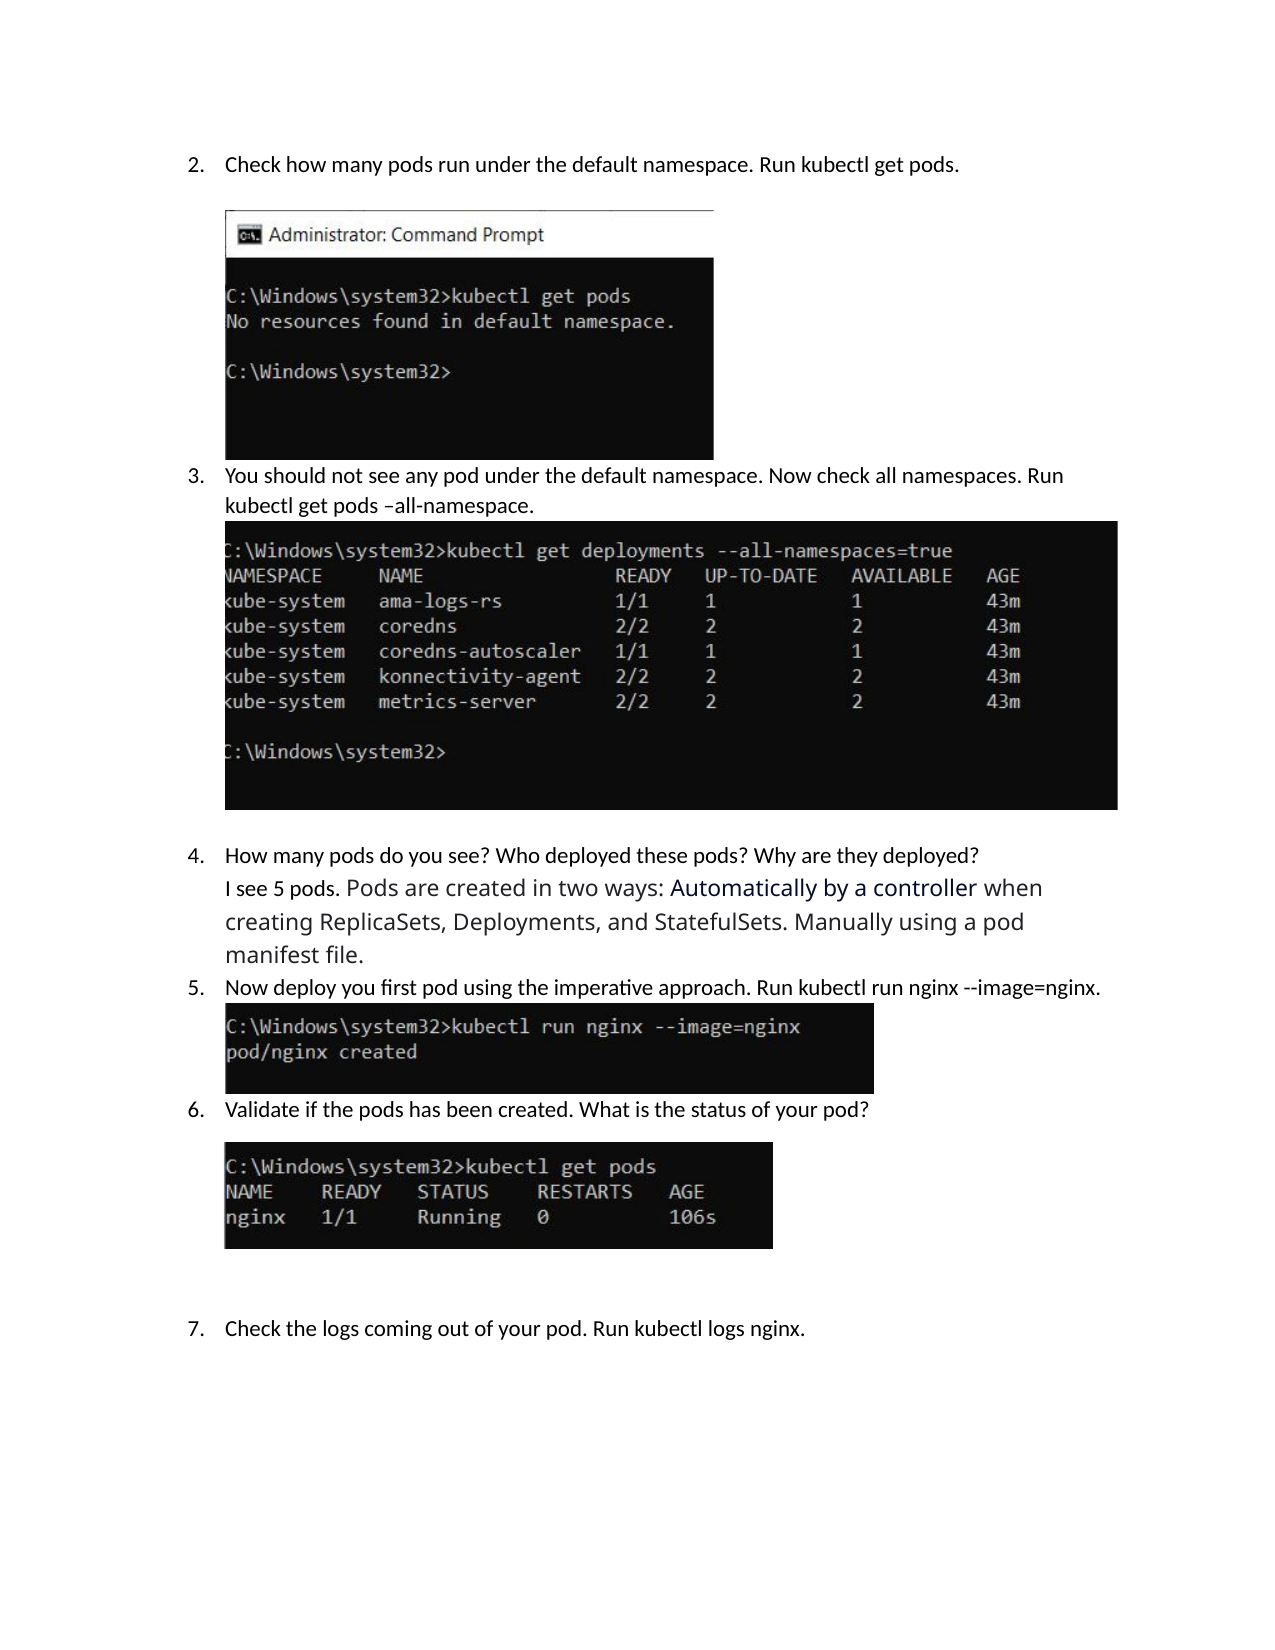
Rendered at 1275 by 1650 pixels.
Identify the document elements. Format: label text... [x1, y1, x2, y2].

list Validate if the pods has been created. What is the status of your pod? [187, 1096, 1125, 1123]
list I see 5 pods. Pods are created in two ways: Automatically by a controller when creating ReplicaSets, Deployments, and StatefulSets. Manually using a pod manifest file. [225, 872, 1125, 971]
list How many pods do you see? Who deployed these pods? Why are they deployed? [187, 842, 1125, 870]
list Check how many pods run under the default namespace. Run kubectl get pods. [187, 150, 1125, 178]
picture [225, 521, 1118, 810]
list Check the logs coming out of your pod. Run kubectl logs nginx. [187, 1314, 1125, 1342]
picture [225, 1003, 874, 1094]
list You should not see any pod under the default namespace. Now check all namespaces. Run kubectl get pods –all-namespace. [187, 461, 1125, 519]
picture [223, 1142, 773, 1249]
list Now deploy you first pod using the imperative approach. Run kubectl run nginx --image=nginx. [187, 973, 1125, 1001]
picture [225, 210, 714, 460]
